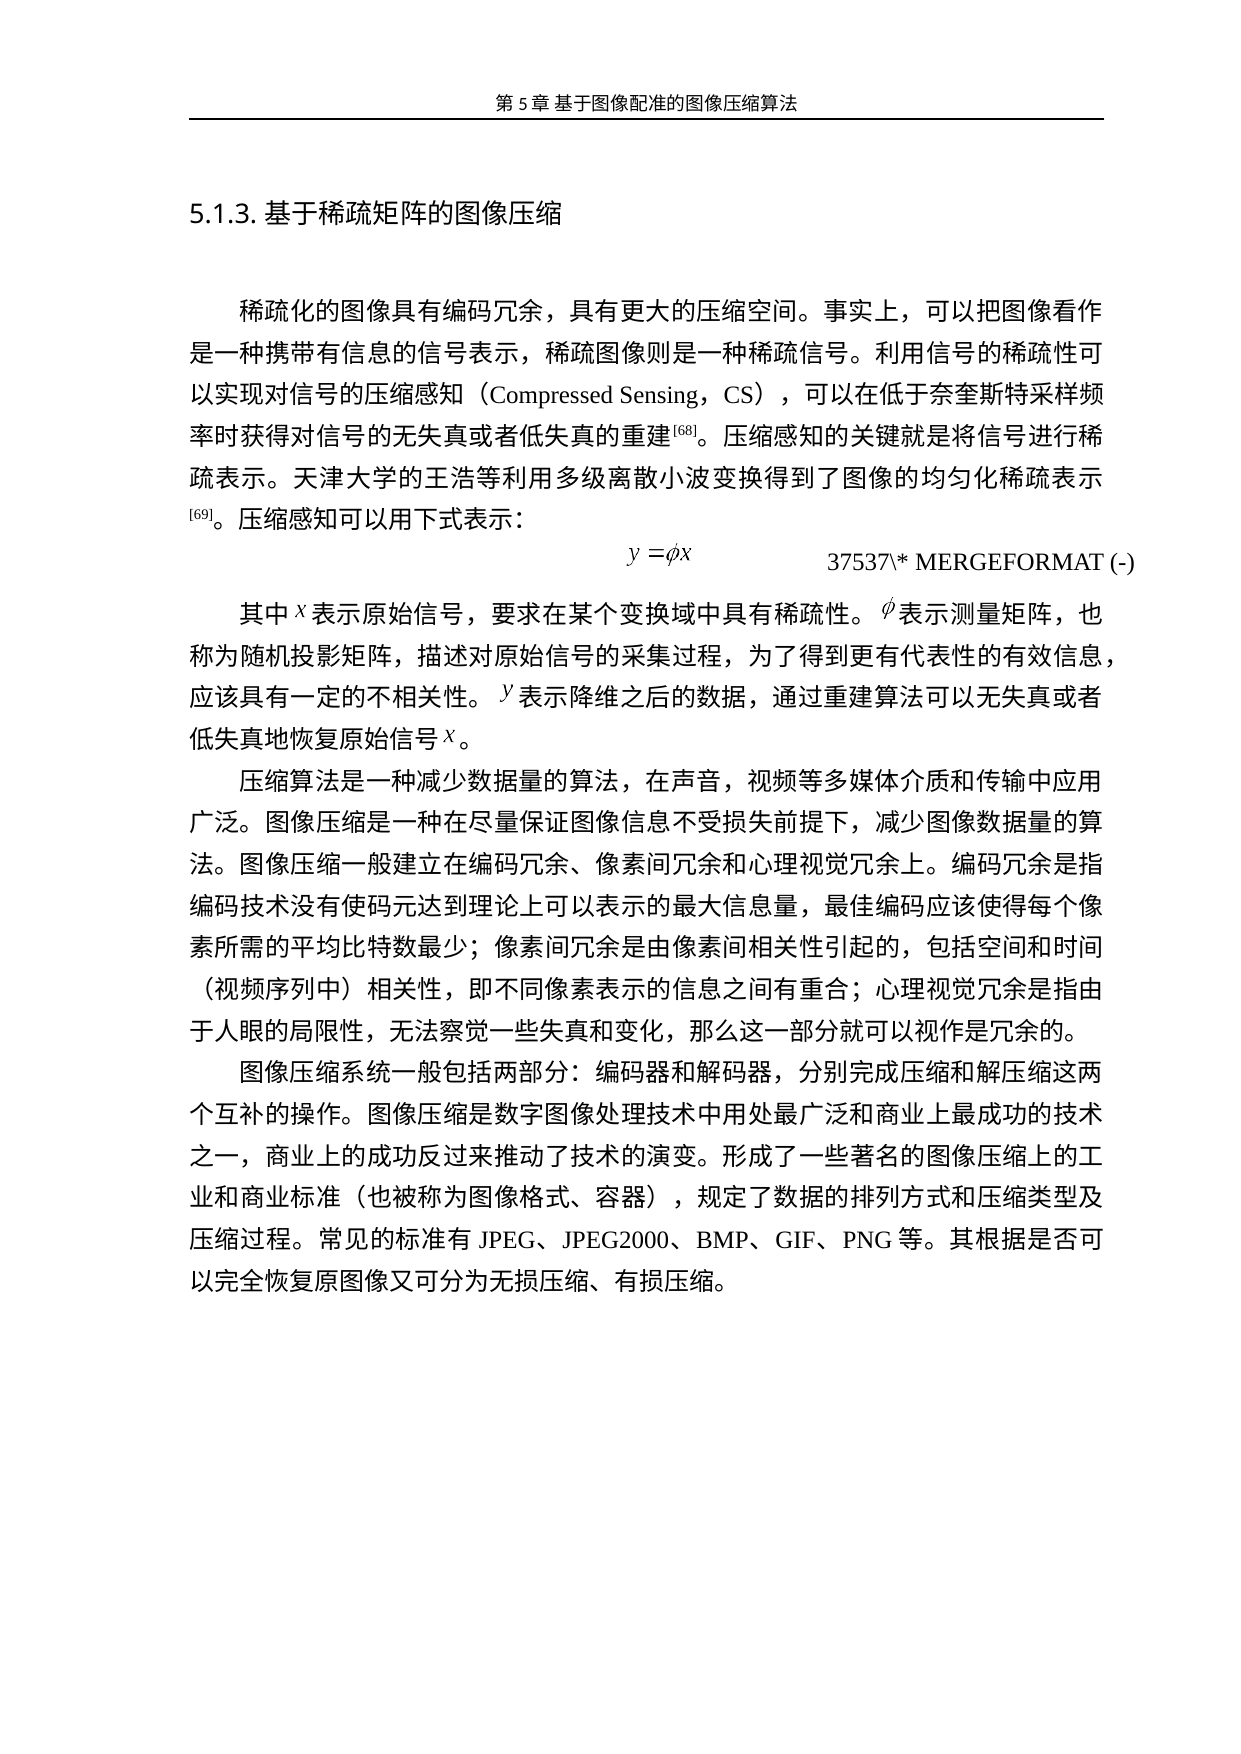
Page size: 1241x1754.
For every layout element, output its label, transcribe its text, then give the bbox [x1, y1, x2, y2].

text 稀疏化的图像具有编码冗余，具有更大的压缩空间。事实上，可以把图像看作是一种携带有信息的信号表示，稀疏图像则是一种稀疏信号。利用信号的稀疏性可以实现对信号的压缩感知（Compressed Sensing，CS），可以在低于奈奎斯特采样频率时获得对信号的无失真或者低失真的重建[68]。压缩感知的关键就是将信号进行稀疏表示。天津大学的王浩等利用多级离散小波变换得到了图像的均匀化稀疏表示[69]。压缩感知可以用下式表示： [189, 287, 1104, 537]
text 其中表示原始信号，要求在某个变换域中具有稀疏性。表示测量矩阵，也称为随机投影矩阵，描述对原始信号的采集过程，为了得到更有代表性的有效信息，应该具有一定的不相关性。表示降维之后的数据，通过重建算法可以无失真或者低失真地恢复原始信号。 [189, 590, 1104, 757]
text 压缩算法是一种减少数据量的算法，在声音，视频等多媒体介质和传输中应用广泛。图像压缩是一种在尽量保证图像信息不受损失前提下，减少图像数据量的算法。图像压缩一般建立在编码冗余、像素间冗余和心理视觉冗余上。编码冗余是指编码技术没有使码元达到理论上可以表示的最大信息量，最佳编码应该使得每个像素所需的平均比特数最少；像素间冗余是由像素间相关性引起的，包括空间和时间（视频序列中）相关性，即不同像素表示的信息之间有重合；心理视觉冗余是指由于人眼的局限性，无法察觉一些失真和变化，那么这一部分就可以视作是冗余的。 [189, 757, 1104, 1048]
text 图像压缩系统一般包括两部分：编码器和解码器，分别完成压缩和解压缩这两个互补的操作。图像压缩是数字图像处理技术中用处最广泛和商业上最成功的技术之一，商业上的成功反过来推动了技术的演变。形成了一些著名的图像压缩上的工业和商业标准（也被称为图像格式、容器），规定了数据的排列方式和压缩类型及压缩过程。常见的标准有JPEG、JPEG2000、BMP、GIF、PNG等。其根据是否可以完全恢复原图像又可分为无损压缩、有损压缩。 [189, 1048, 1104, 1298]
subtitle 5.1.3. 基于稀疏矩阵的图像压缩 [189, 192, 1104, 232]
